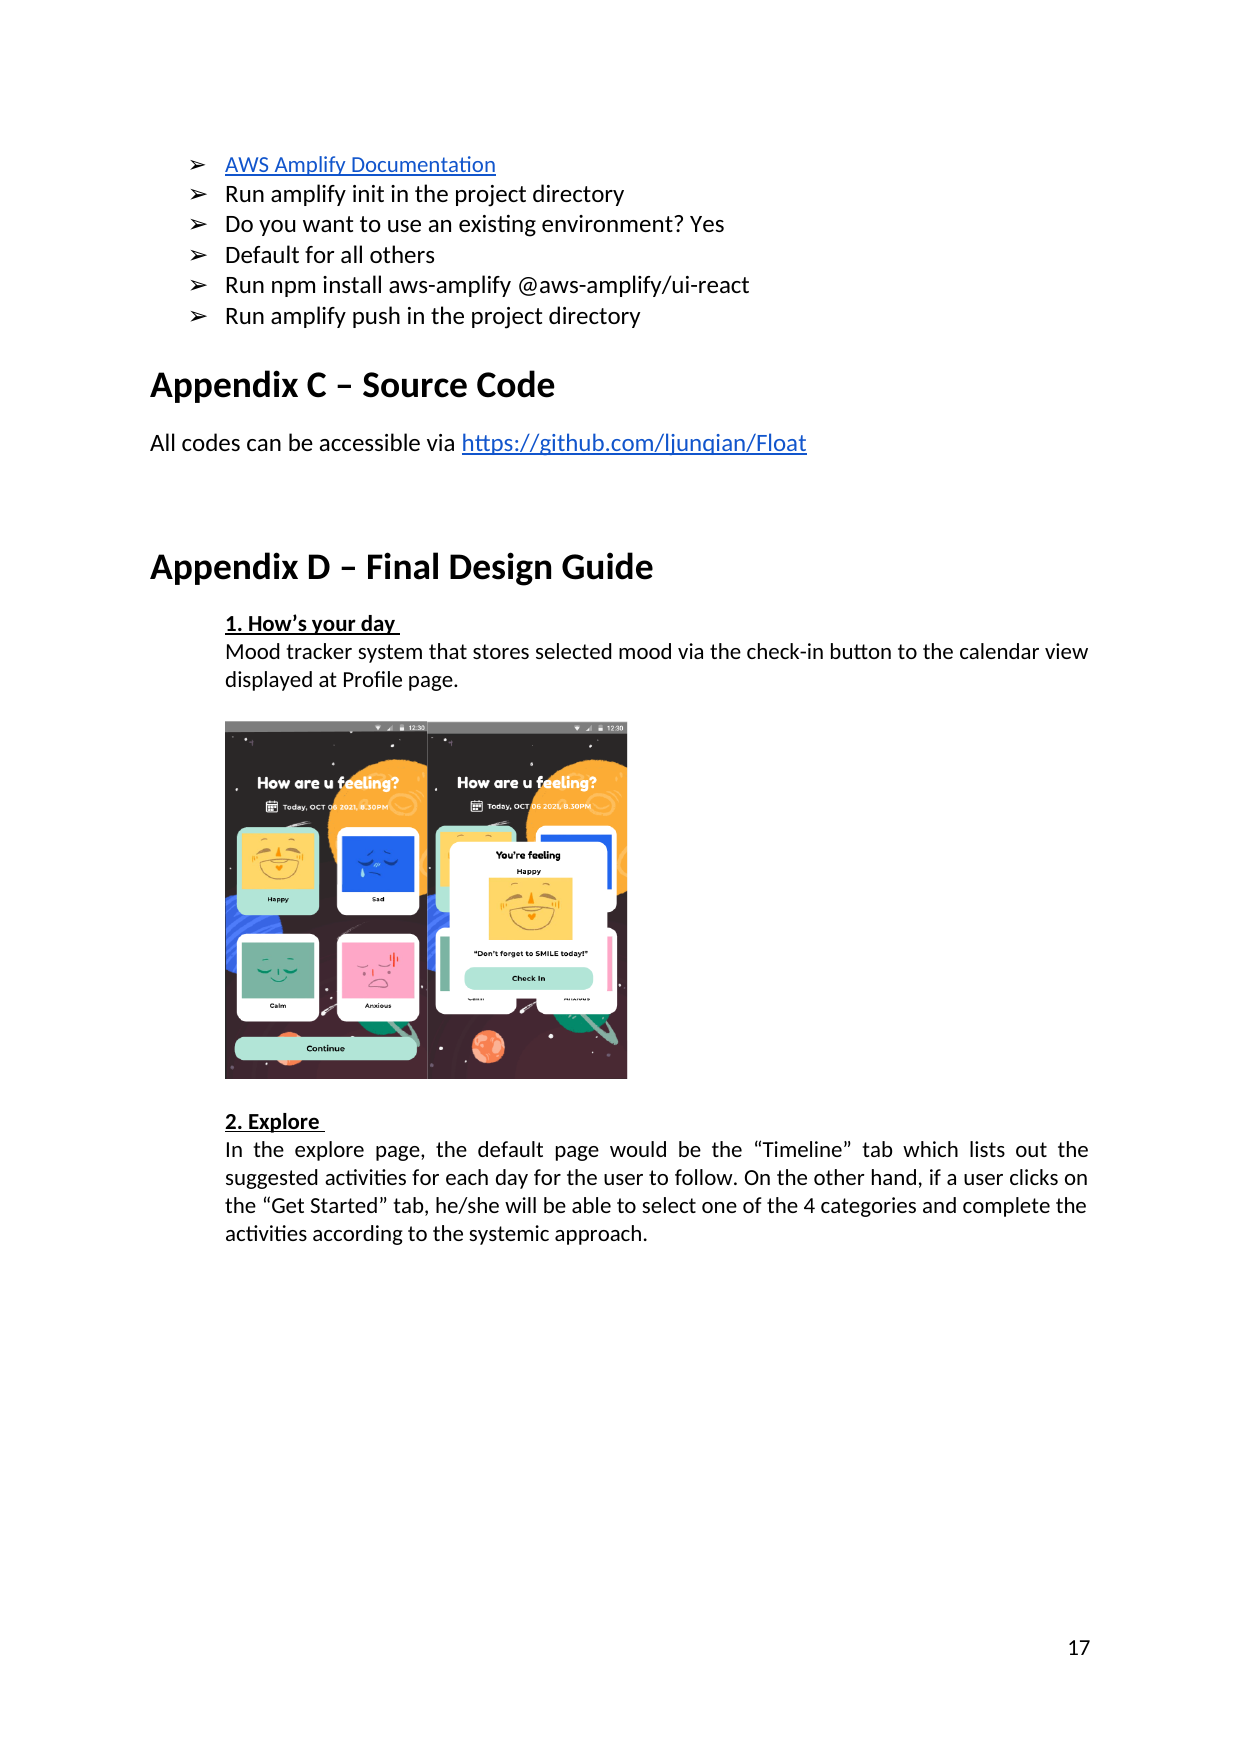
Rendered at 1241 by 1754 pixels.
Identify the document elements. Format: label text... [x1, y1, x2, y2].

picture [225, 721, 628, 1079]
list Run amplify push in the project directory [187, 300, 1090, 331]
list Default for all others [187, 239, 1090, 269]
subtitle 2. Explore [225, 1107, 1090, 1135]
subtitle 1. How’s your day [225, 609, 1090, 637]
list Run npm install aws-amplify @aws-amplify/ui-react [187, 269, 1090, 300]
text All codes can be accessible via https://github.com/ljunqian/Float [150, 427, 1090, 458]
text Mood tracker system that stores selected mood via the check-in button to the calendar view displayed at Profile page. [225, 637, 1090, 693]
subtitle Appendix D – Final Design Guide [150, 543, 1090, 589]
list Run amplify init in the project directory [187, 178, 1090, 208]
list AWS Amplify Documentation [187, 150, 1090, 178]
list Do you want to use an existing environment? Yes [187, 208, 1090, 239]
text In the explore page, the default page would be the “Timeline” tab which lists out the suggested activities for each day for the user to follow. On the other hand, if a user clicks on the “Get Started” tab, he/she will be able to select one of the 4 categories and complete the activities according to the systemic approach. [225, 1135, 1090, 1247]
subtitle Appendix C – Source Code [150, 361, 1090, 407]
